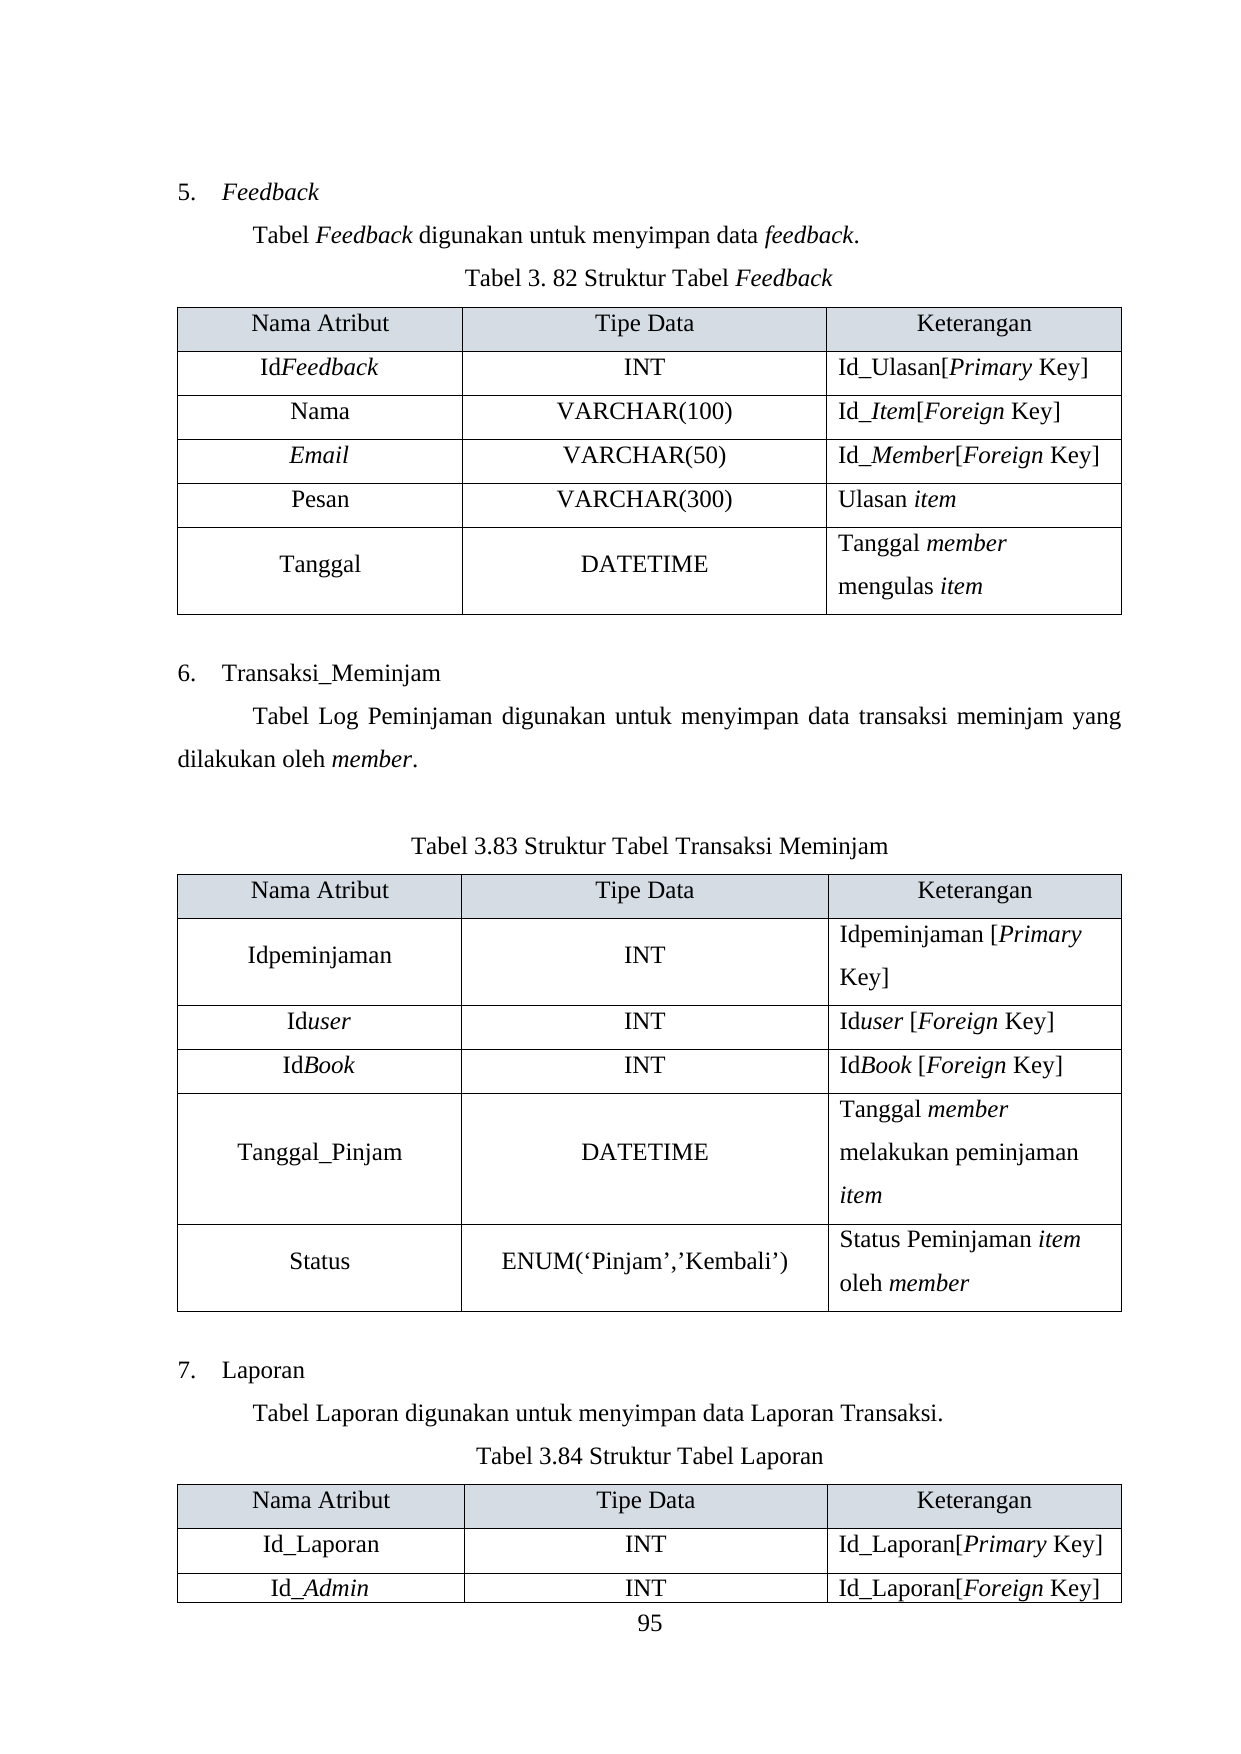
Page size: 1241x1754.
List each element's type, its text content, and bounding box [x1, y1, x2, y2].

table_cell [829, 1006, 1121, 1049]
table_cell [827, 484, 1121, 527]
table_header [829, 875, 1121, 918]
list Feedback [177, 177, 1122, 206]
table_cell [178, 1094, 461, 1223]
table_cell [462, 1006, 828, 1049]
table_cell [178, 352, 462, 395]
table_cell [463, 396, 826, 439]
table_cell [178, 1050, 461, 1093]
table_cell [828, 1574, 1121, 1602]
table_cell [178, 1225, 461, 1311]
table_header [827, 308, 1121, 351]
list Transaksi_Meminjam [177, 658, 1122, 687]
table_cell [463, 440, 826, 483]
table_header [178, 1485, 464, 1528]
text Tabel Laporan digunakan untuk menyimpan data Laporan Transaksi. [177, 1398, 1122, 1427]
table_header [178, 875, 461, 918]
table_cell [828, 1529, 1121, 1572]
text Tabel 3. Struktur Tabel Transaksi Meminjam [177, 831, 1122, 859]
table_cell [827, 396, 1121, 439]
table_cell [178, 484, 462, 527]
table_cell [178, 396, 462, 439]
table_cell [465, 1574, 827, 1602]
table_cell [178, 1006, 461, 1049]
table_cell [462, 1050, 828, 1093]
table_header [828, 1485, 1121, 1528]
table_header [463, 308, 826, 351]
text Tabel Feedback digunakan untuk menyimpan data feedback. [177, 220, 1122, 249]
list Laporan [177, 1355, 1122, 1384]
text Tabel 3. Struktur Tabel Feedback [177, 263, 1122, 292]
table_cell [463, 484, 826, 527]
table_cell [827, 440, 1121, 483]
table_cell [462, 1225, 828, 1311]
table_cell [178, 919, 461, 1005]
text Tabel Log Peminjaman digunakan untuk menyimpan data transaksi meminjam yang dilakukan oleh member. [177, 701, 1122, 773]
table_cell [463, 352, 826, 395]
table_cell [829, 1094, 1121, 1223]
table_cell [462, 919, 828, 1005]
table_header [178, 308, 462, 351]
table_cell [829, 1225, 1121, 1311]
text Tabel 3. Struktur Tabel Laporan [177, 1441, 1122, 1470]
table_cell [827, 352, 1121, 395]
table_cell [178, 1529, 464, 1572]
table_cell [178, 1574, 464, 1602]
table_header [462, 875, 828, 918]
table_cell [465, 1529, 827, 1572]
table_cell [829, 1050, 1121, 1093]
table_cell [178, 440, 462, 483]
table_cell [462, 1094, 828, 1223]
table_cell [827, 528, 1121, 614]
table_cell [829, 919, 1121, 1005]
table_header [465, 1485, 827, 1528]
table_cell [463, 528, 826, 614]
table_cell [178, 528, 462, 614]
